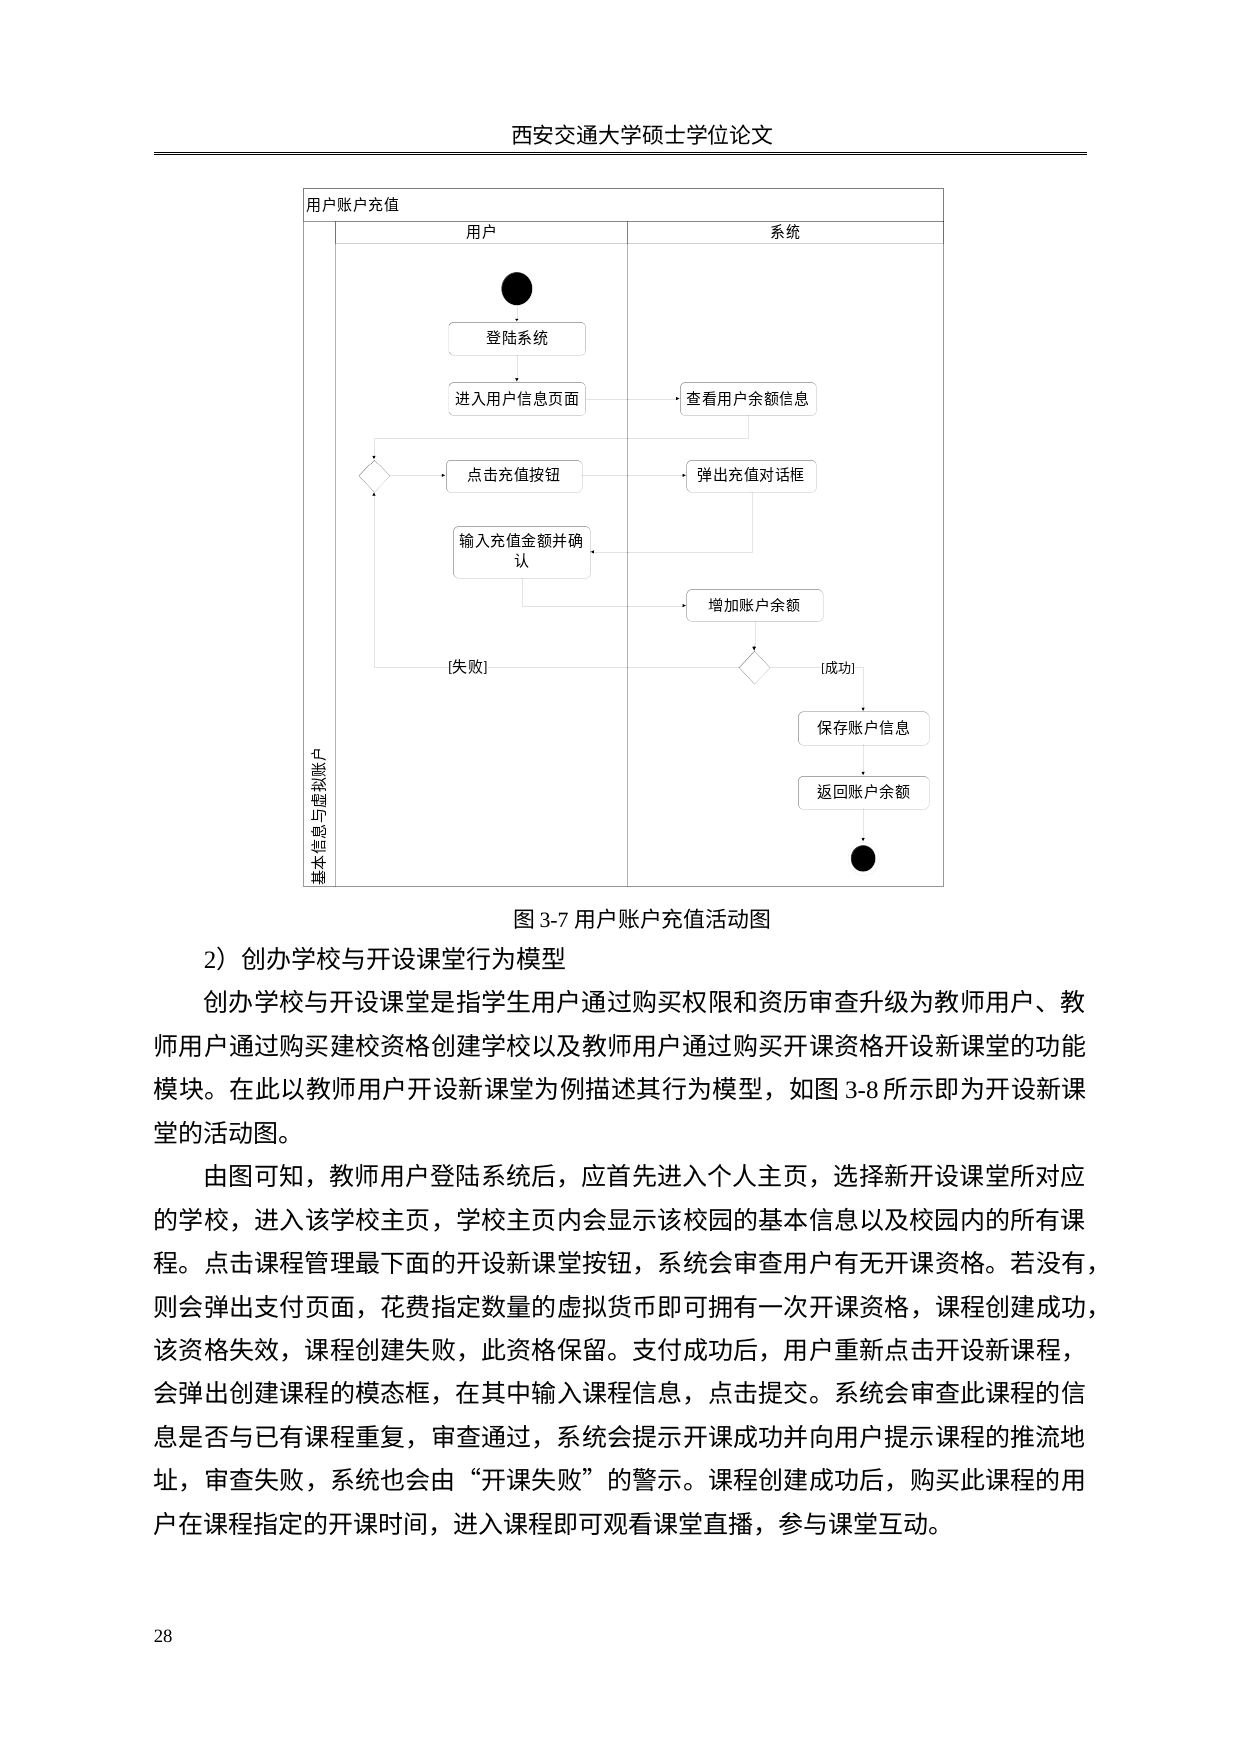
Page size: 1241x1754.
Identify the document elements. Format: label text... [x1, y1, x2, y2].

text 创办学校与开设课堂是指学生用户通过购买权限和资历审查升级为教师用户、教师用户通过购买建校资格创建学校以及教师用户通过购买开课资格开设新课堂的功能模块。在此以教师用户开设新课堂为例描述其行为模型，如图3-8所示即为开设新课堂的活动图。 [153, 983, 1087, 1149]
text 由图可知，教师用户登陆系统后，应首先进入个人主页，选择新开设课堂所对应的学校，进入该学校主页，学校主页内会显示该校园的基本信息以及校园内的所有课程。点击课程管理最下面的开设新课堂按钮，系统会审查用户有无开课资格。若没有，则会弹出支付页面，花费指定数量的虚拟货币即可拥有一次开课资格，课程创建成功，该资格失效，课程创建失败，此资格保留。支付成功后，用户重新点击开设新课程，会弹出创建课程的模态框，在其中输入课程信息，点击提交。系统会审查此课程的信息是否与已有课程重复，审查通过，系统会提示开课成功并向用户提示课程的推流地址，审查失败，系统也会由“开课失败”的警示。课程创建成功后，购买此课程的用户在课程指定的开课时间，进入课程即可观看课堂直播，参与课堂互动。 [153, 1157, 1087, 1540]
text 图3-7 用户账户充值活动图 [153, 902, 1087, 933]
text 2）创办学校与开设课堂行为模型 [153, 939, 1087, 976]
